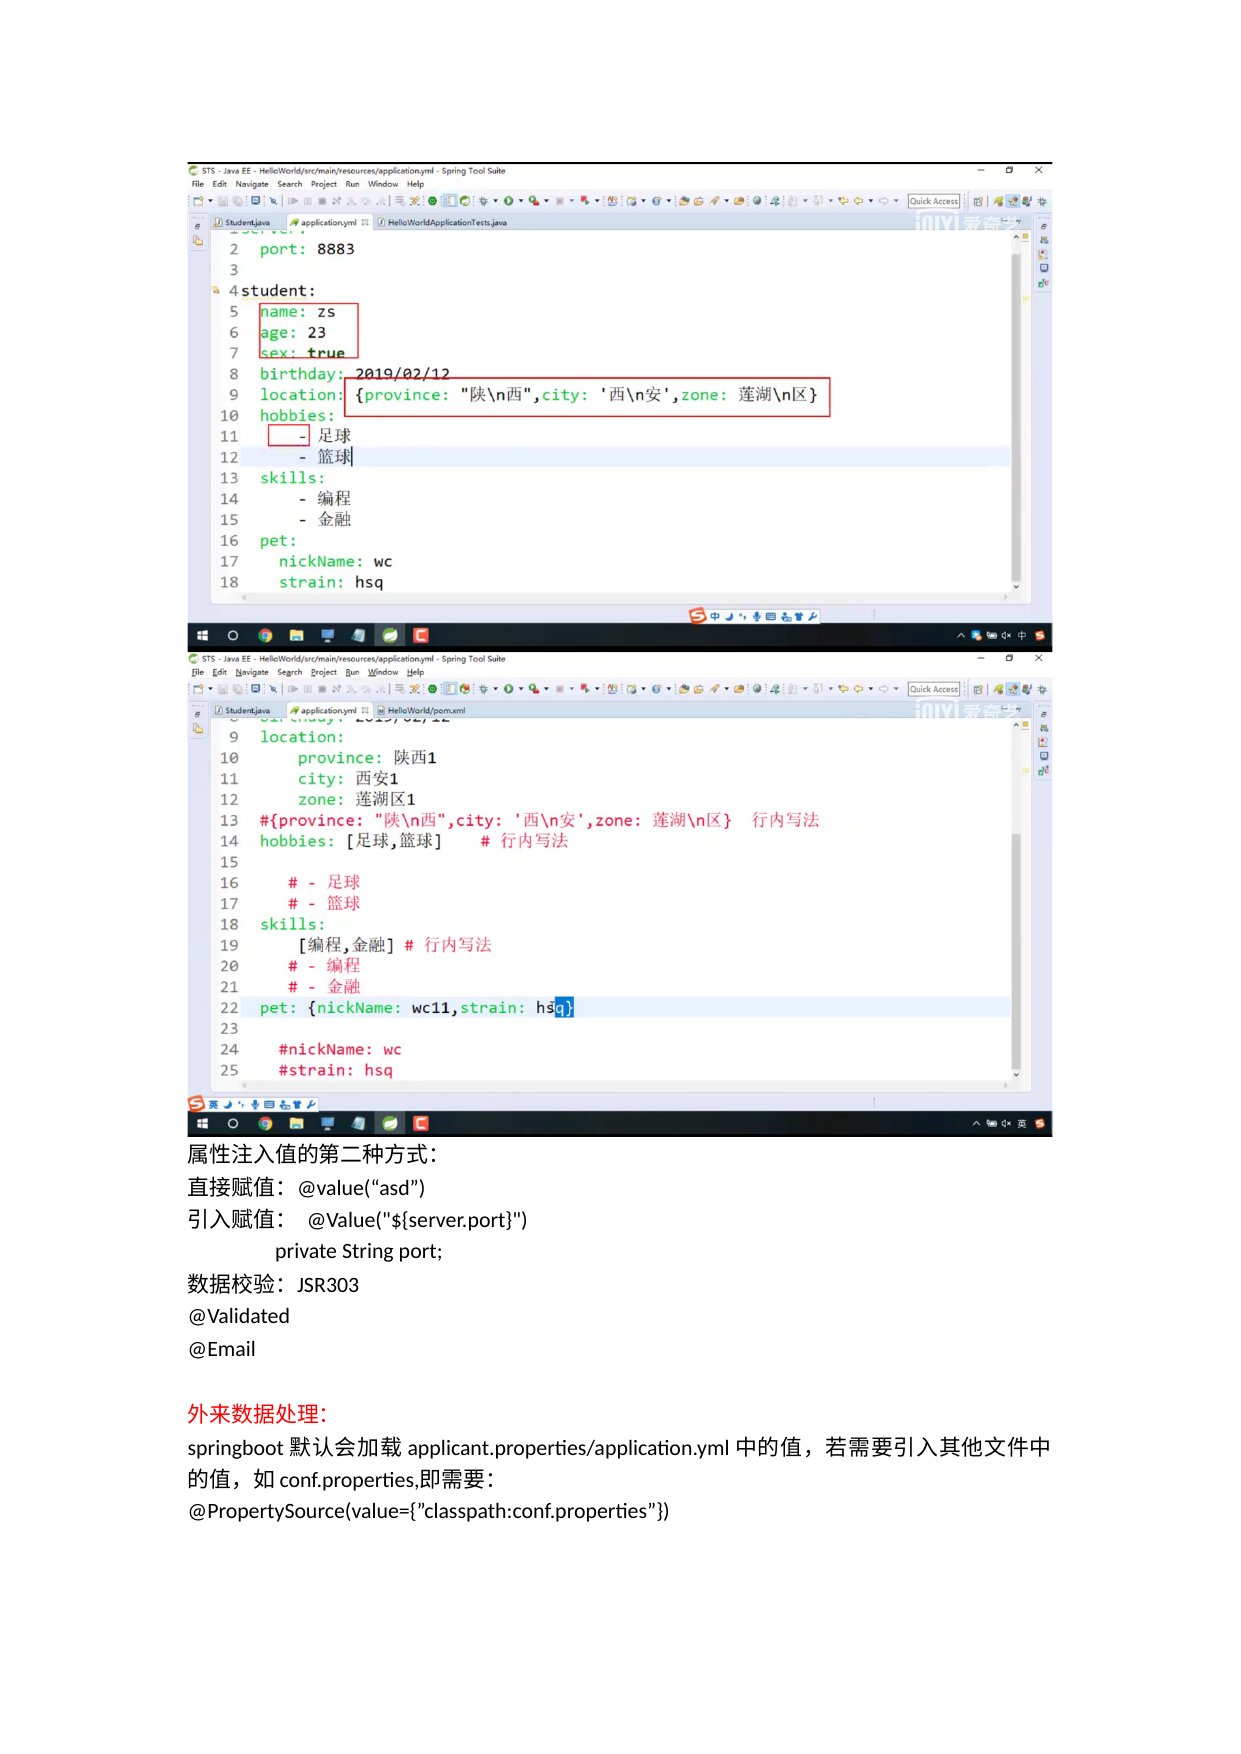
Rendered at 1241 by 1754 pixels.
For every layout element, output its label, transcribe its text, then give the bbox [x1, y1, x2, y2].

text @Email [187, 1332, 1053, 1364]
text 直接赋值：@value(“asd”) [187, 1169, 1053, 1202]
picture [187, 162, 1053, 1137]
text @Validated [187, 1299, 1053, 1332]
text 引入赋值： @Value("${server.port}") [187, 1202, 1053, 1234]
text springboot默认会加载applicant.properties/application.yml中的值，若需要引入其他文件中的值，如conf.properties,即需要： [187, 1429, 1053, 1494]
text 外来数据处理： [187, 1397, 1053, 1429]
text 数据校验：JSR303 [187, 1267, 1053, 1299]
text 属性注入值的第二种方式： [187, 1137, 1053, 1169]
text @PropertySource(value={”classpath:conf.properties”}) [187, 1494, 1053, 1527]
text private String port; [187, 1234, 1053, 1267]
